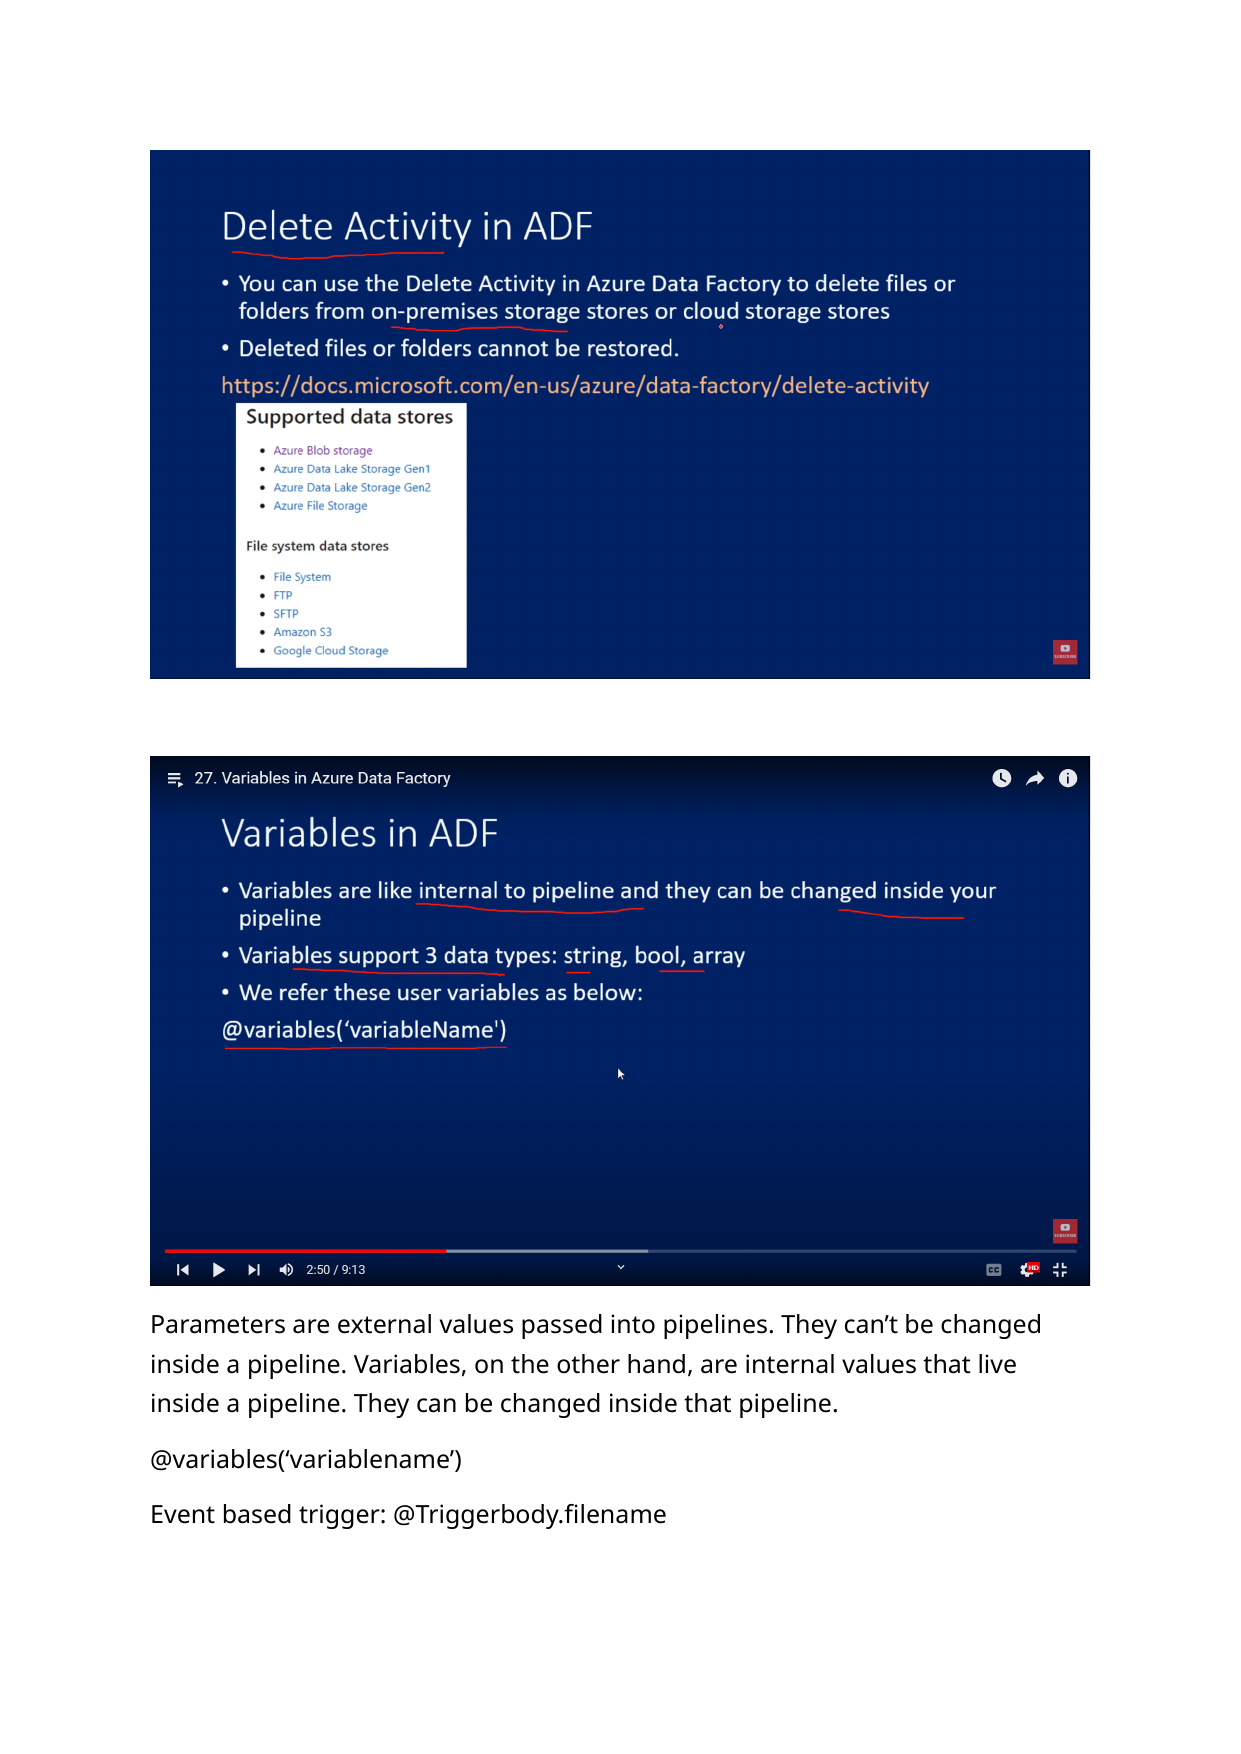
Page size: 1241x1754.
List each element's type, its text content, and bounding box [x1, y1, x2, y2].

picture [150, 756, 1091, 1286]
text @variables(‘variablename’) [150, 1441, 1090, 1475]
text Event based trigger: @Triggerbody.filename [150, 1497, 1090, 1531]
picture [150, 150, 1091, 679]
text Parameters are external values passed into pipelines. They can’t be changed inside a pipeline. Variables, on the other hand, are internal values that live inside a pipeline. They can be changed inside that pipeline. [150, 1307, 1090, 1419]
